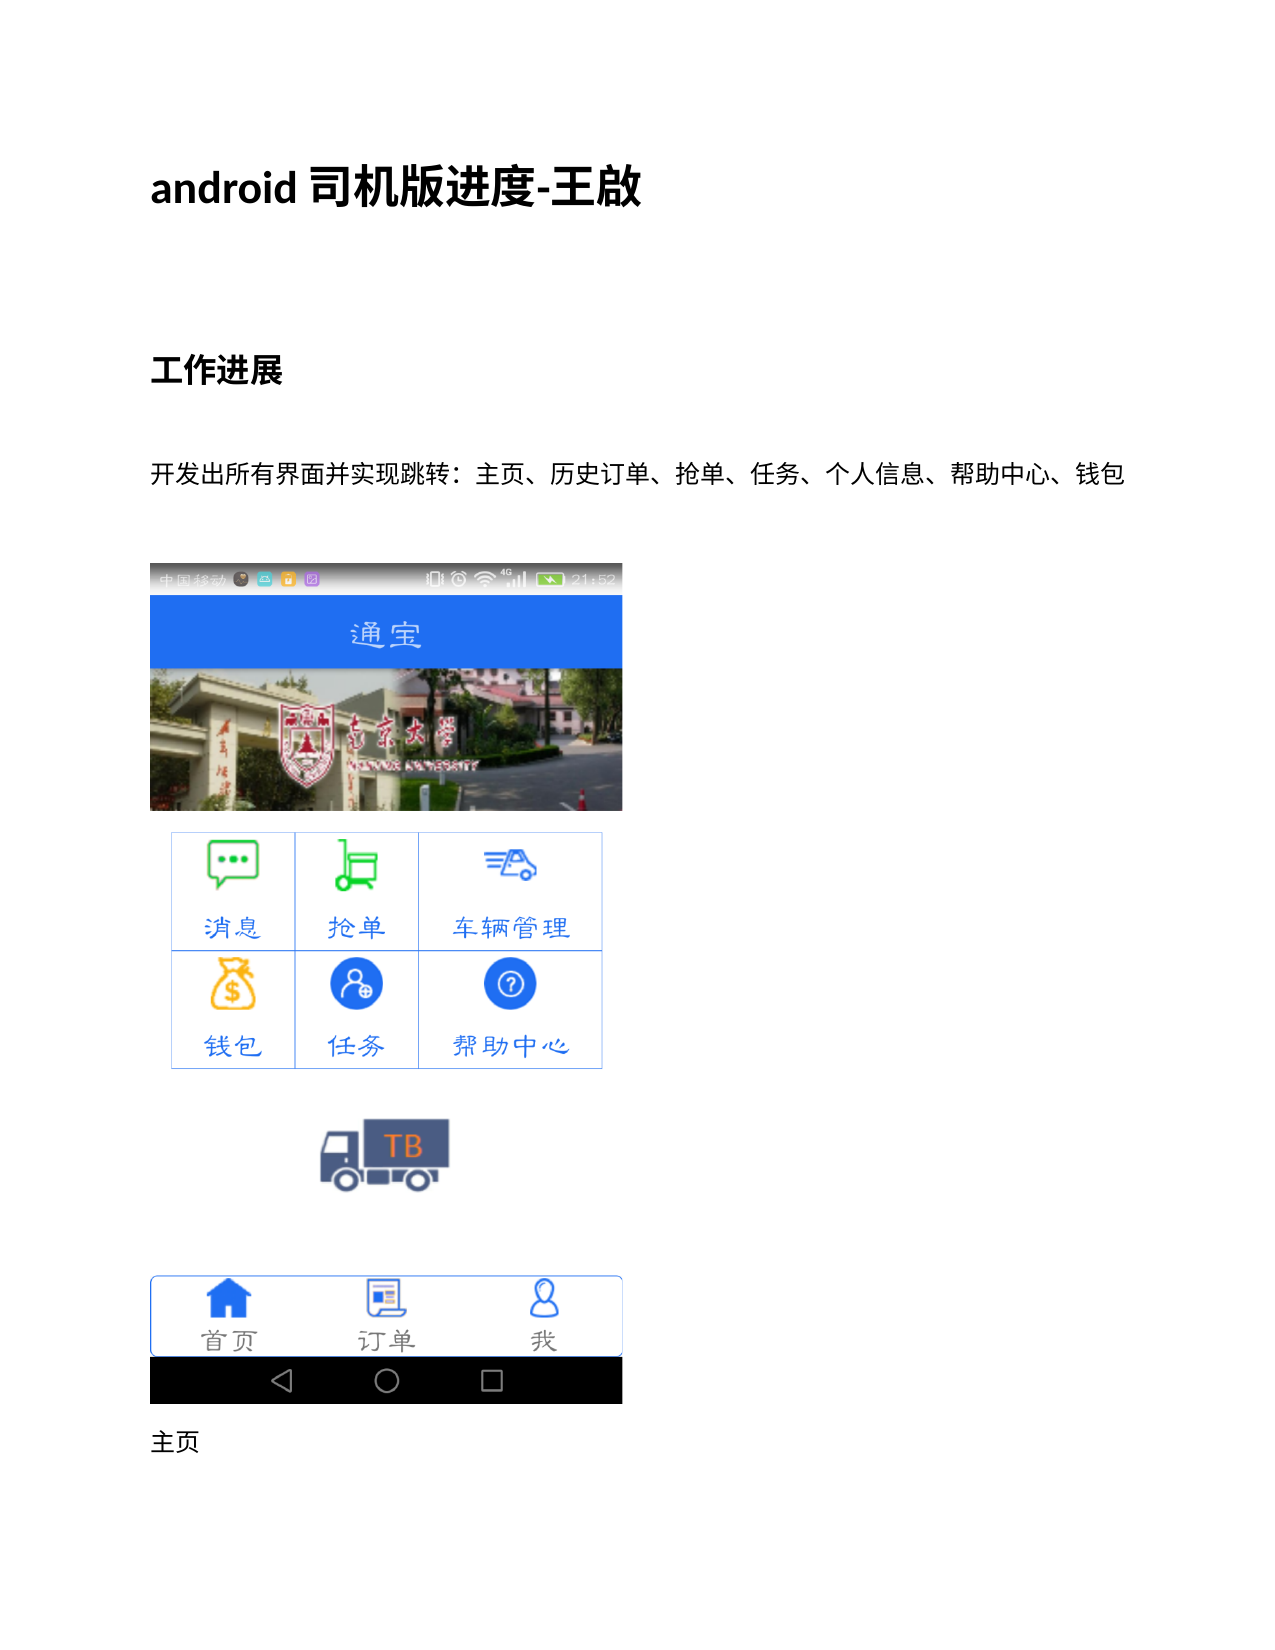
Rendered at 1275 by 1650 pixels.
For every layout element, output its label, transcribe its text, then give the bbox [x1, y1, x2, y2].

text 主页 [150, 1422, 1125, 1459]
picture [150, 563, 623, 1404]
subtitle 工作进展 [150, 344, 1125, 392]
text 开发出所有界面并实现跳转：主页、历史订单、抢单、任务、个人信息、帮助中心、钱包 [150, 455, 1125, 491]
subtitle android司机版进度-王啟 [150, 150, 1125, 216]
